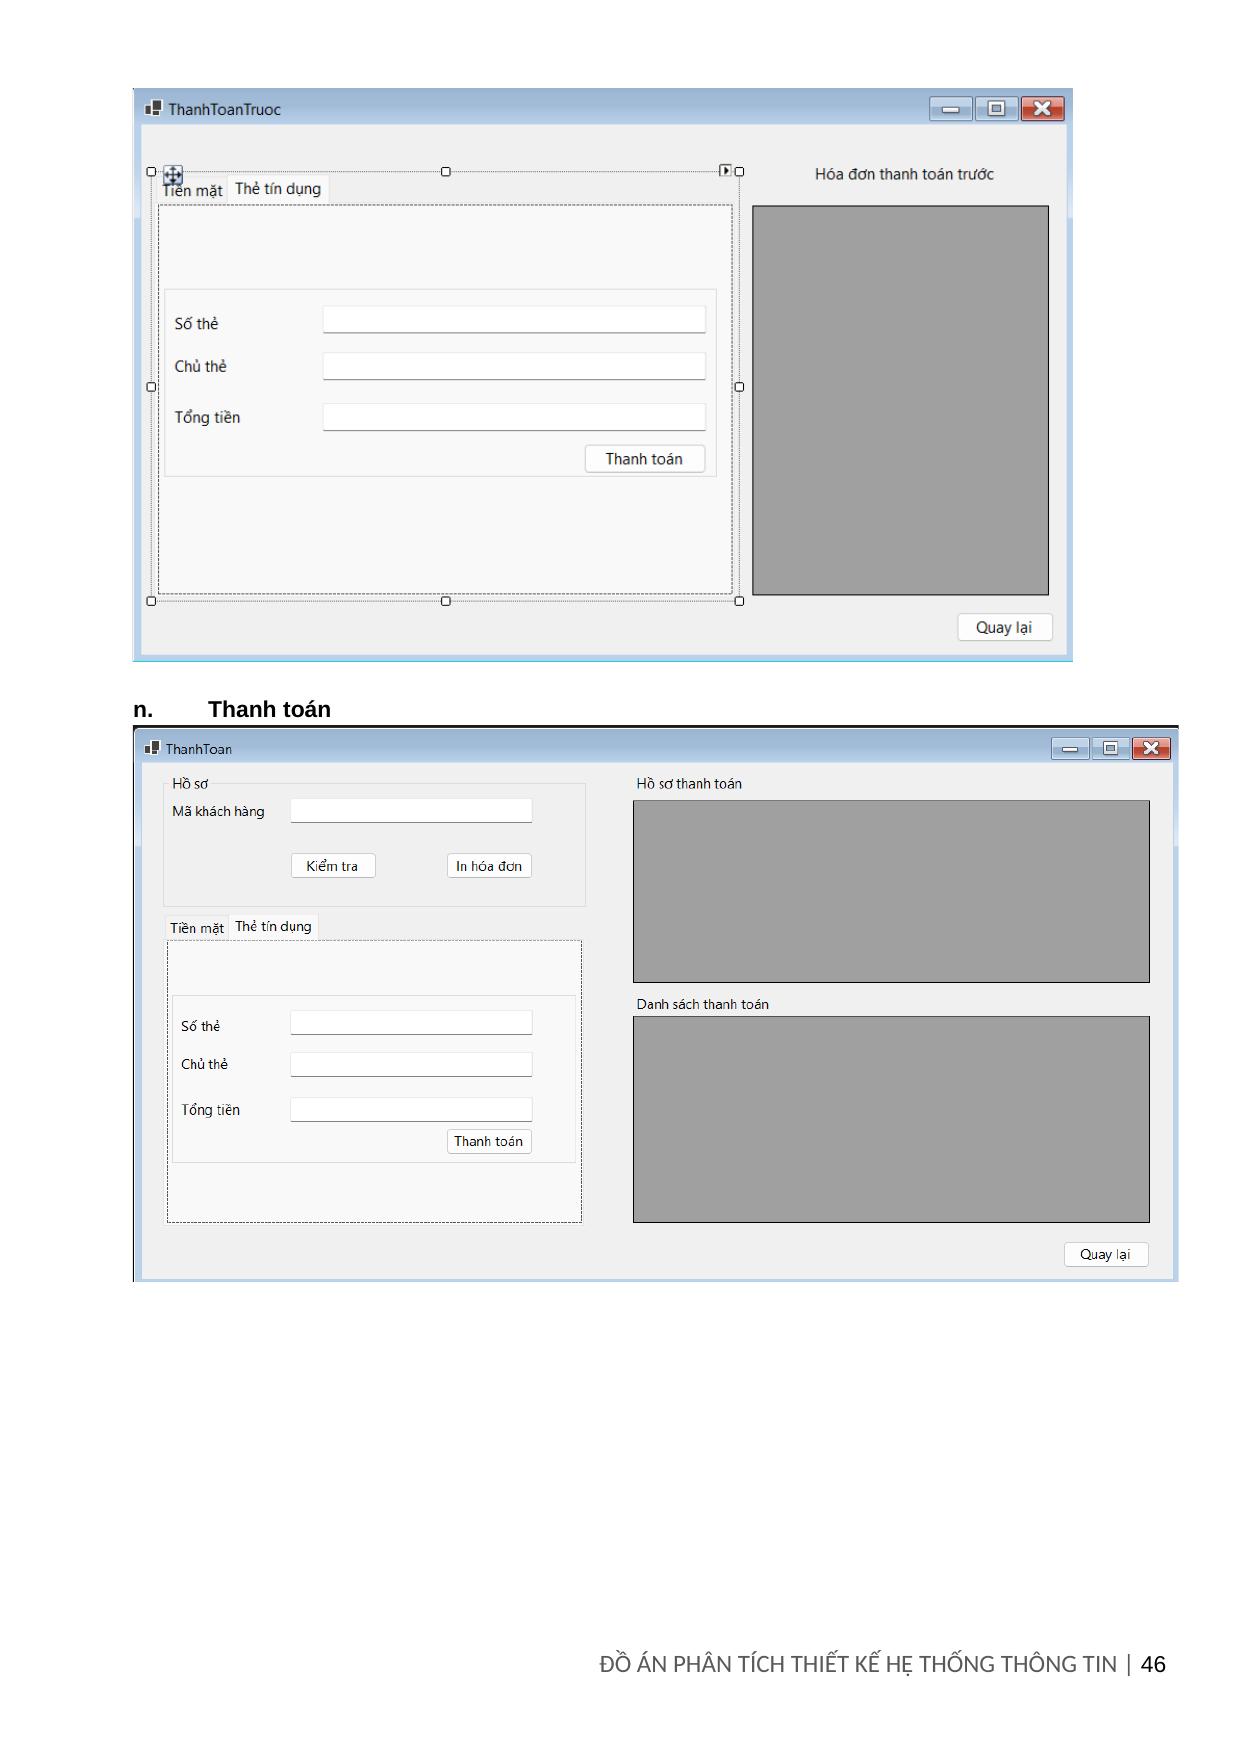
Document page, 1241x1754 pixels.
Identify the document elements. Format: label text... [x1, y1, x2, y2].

picture [132, 725, 1179, 1282]
picture [132, 88, 1073, 662]
list Thanh toán [133, 696, 1240, 722]
